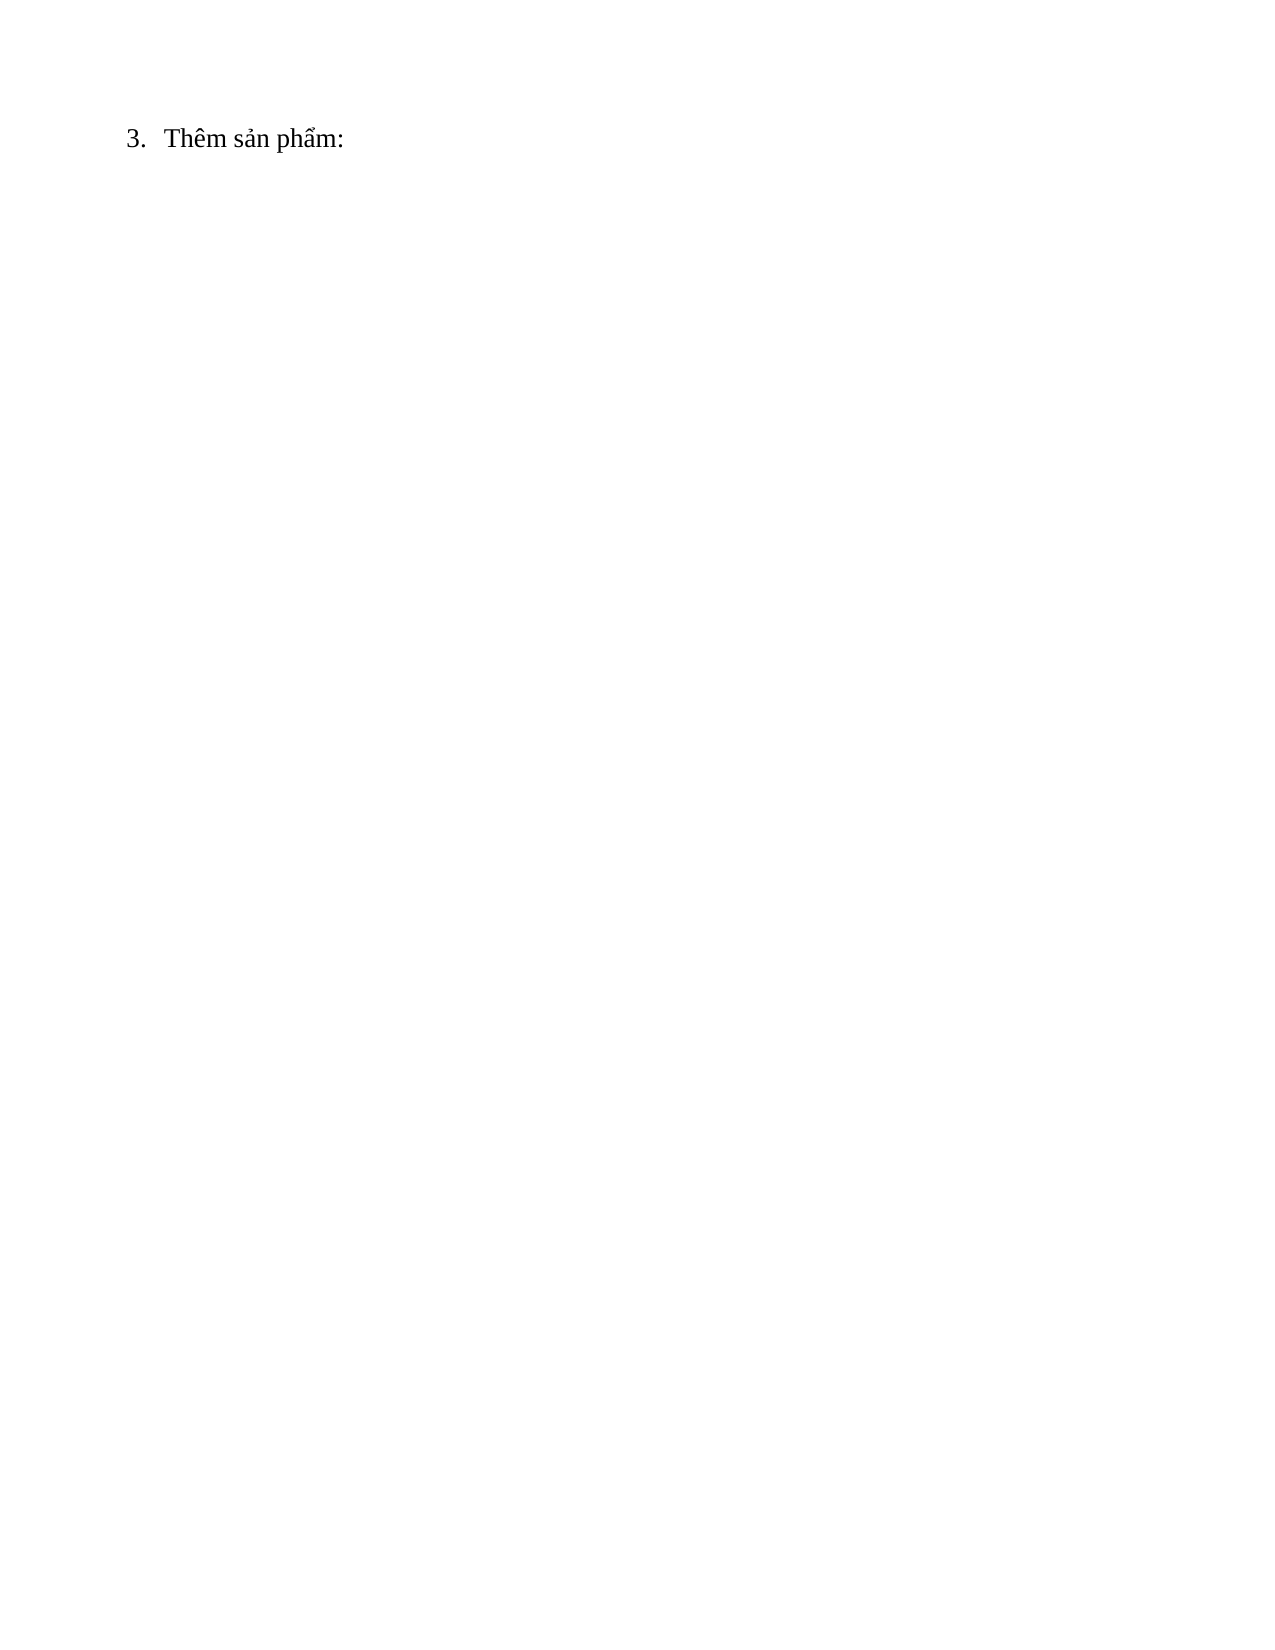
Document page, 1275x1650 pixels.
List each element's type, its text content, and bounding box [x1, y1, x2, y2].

list Thêm sản phẩm: [126, 122, 1186, 153]
